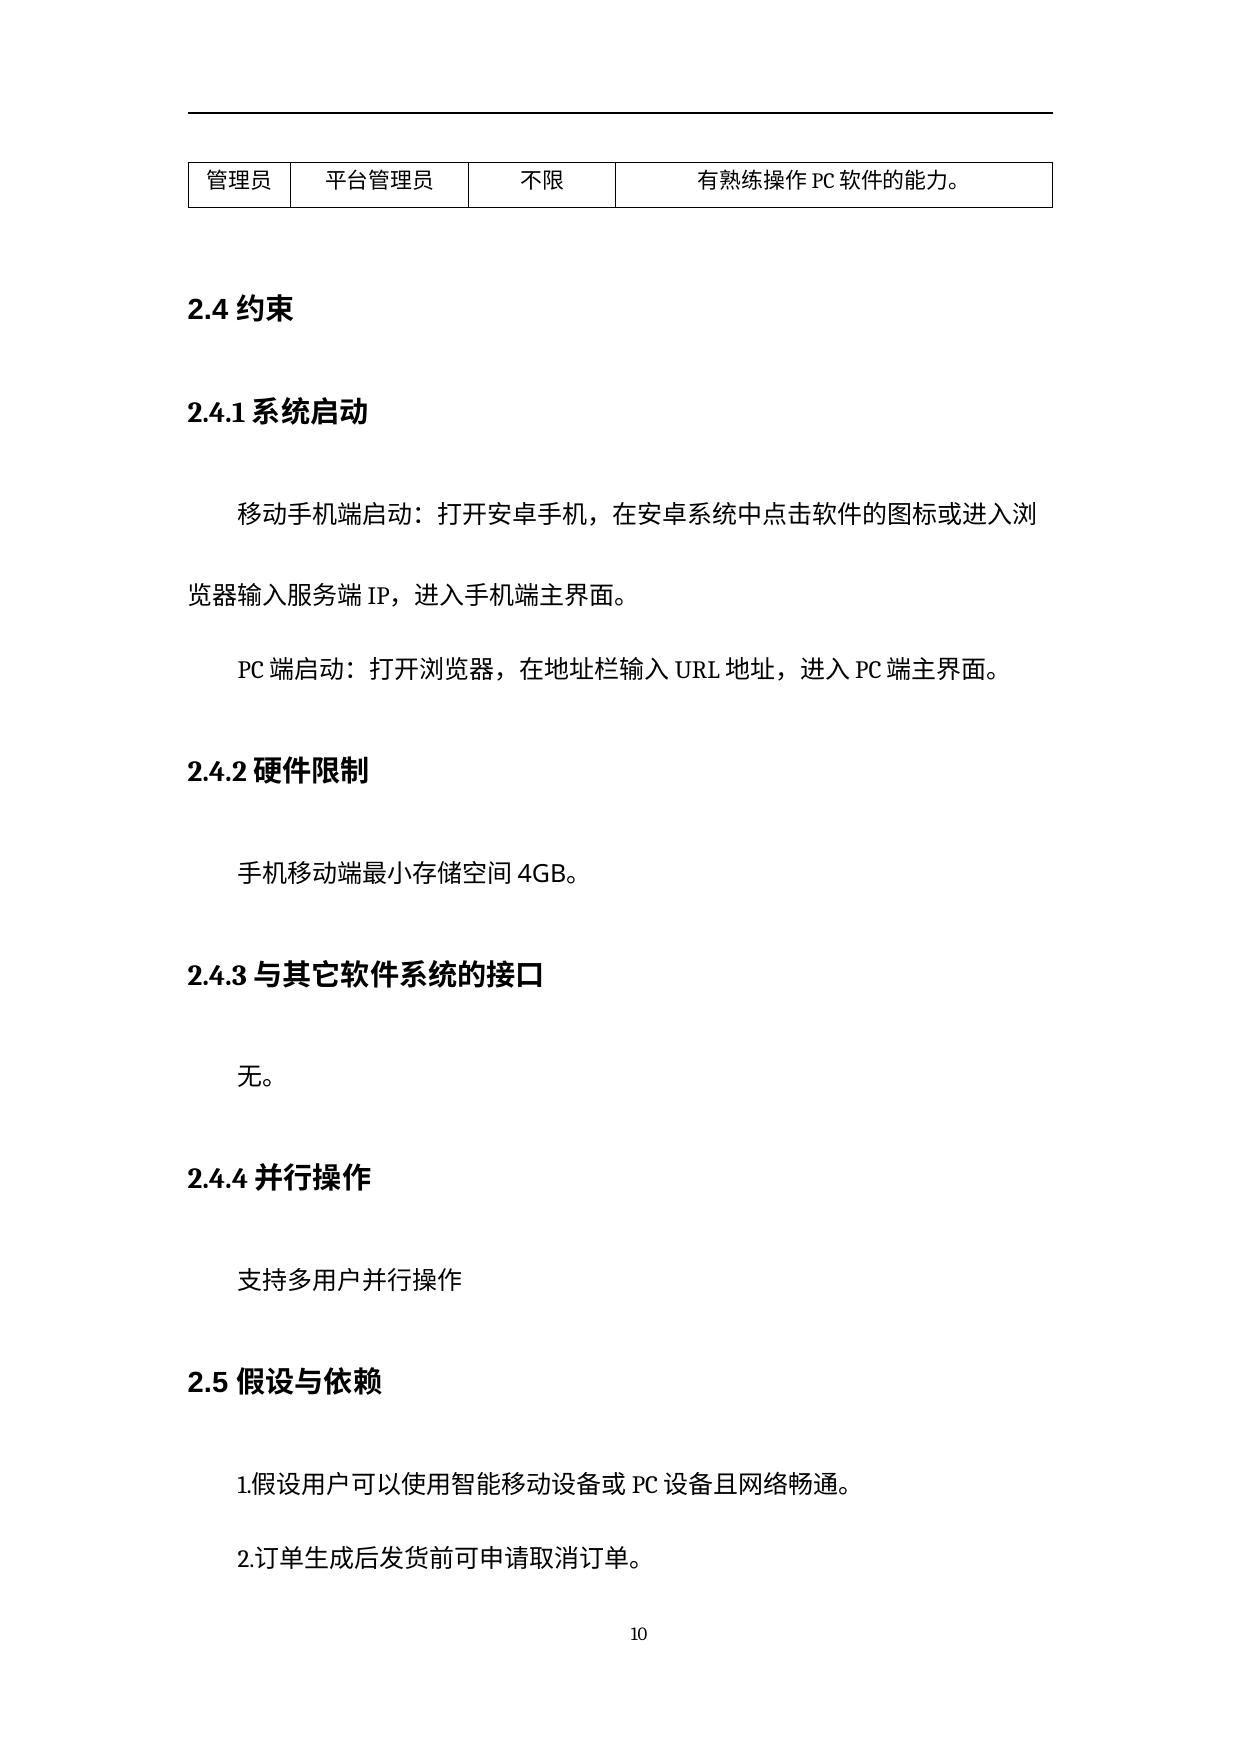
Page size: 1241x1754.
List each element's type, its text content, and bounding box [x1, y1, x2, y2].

subtitle 与其它软件系统的接口 [187, 940, 1053, 1005]
table_cell 不限 [469, 163, 615, 207]
text 移动手机端启动：打开安卓手机，在安卓系统中点击软件的图标或进入浏览器输入服务端IP，进入手机端主界面。 [187, 480, 1053, 626]
table_cell 平台管理员 [291, 163, 468, 207]
subtitle 系统启动 [187, 377, 1053, 442]
text 1.假设用户可以使用智能移动设备或PC设备且网络畅通。 [187, 1450, 1053, 1515]
table_cell 有熟练操作PC软件的能力。 [616, 163, 1052, 207]
subtitle 硬件限制 [187, 736, 1053, 801]
subtitle 假设与依赖 [187, 1347, 1053, 1412]
text 手机移动端最小存储空间4GB。 [187, 839, 1053, 904]
subtitle 并行操作 [187, 1144, 1053, 1209]
text 无。 [187, 1042, 1053, 1107]
subtitle 约束 [187, 274, 1053, 339]
table_cell 管理员 [189, 163, 290, 207]
text 2.订单生成后发货前可申请取消订单。 [187, 1524, 1053, 1589]
text PC端启动：打开浏览器，在地址栏输入 URL 地址，进入PC端主界面。 [187, 635, 1053, 700]
text 支持多用户并行操作 [187, 1246, 1053, 1311]
